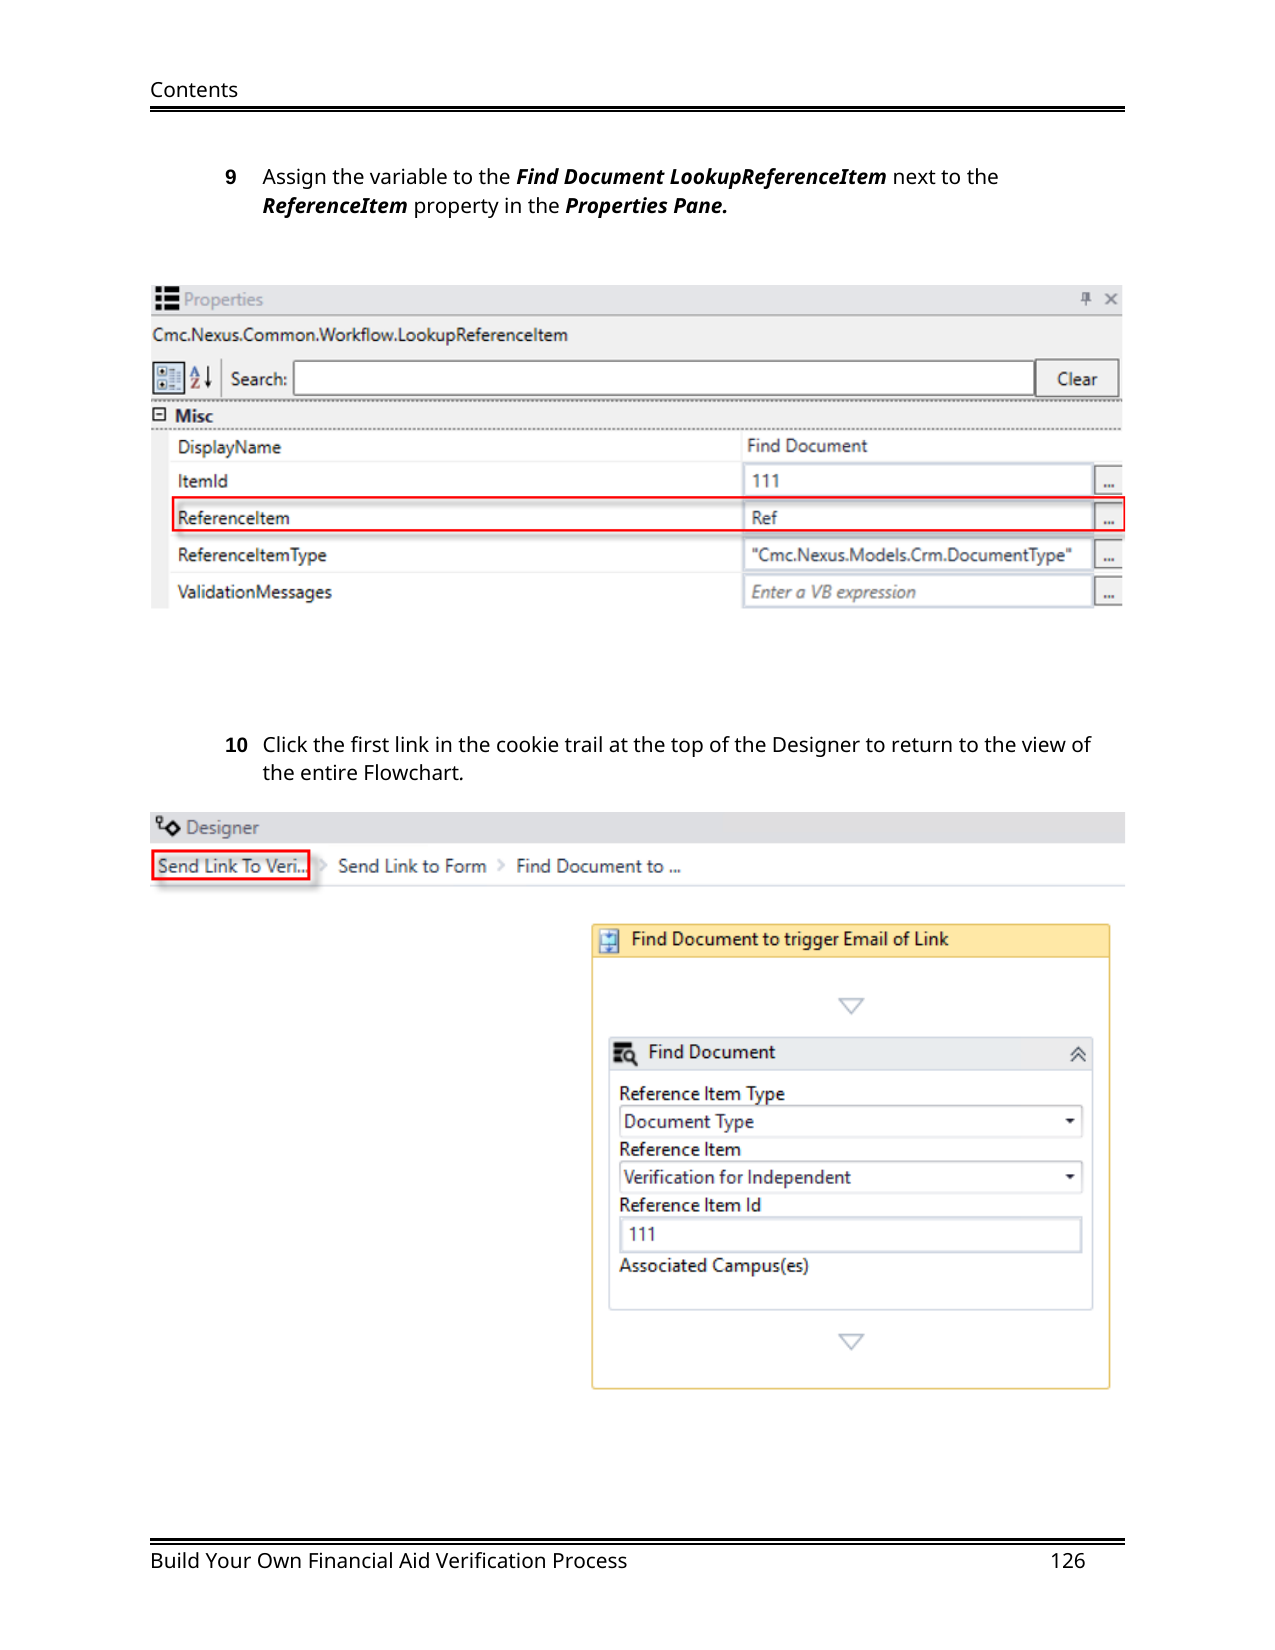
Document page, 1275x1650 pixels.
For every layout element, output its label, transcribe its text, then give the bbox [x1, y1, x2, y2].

text Assign the variable to the Find Document LookupReferenceItem next to the ReferenceItem property in the Properties Pane. [225, 162, 1125, 219]
picture [150, 285, 1125, 611]
text Click the first link in the cookie trail at the top of the Designer to return to the view of the entire Flowchart. [225, 730, 1125, 787]
picture [150, 812, 1125, 1399]
